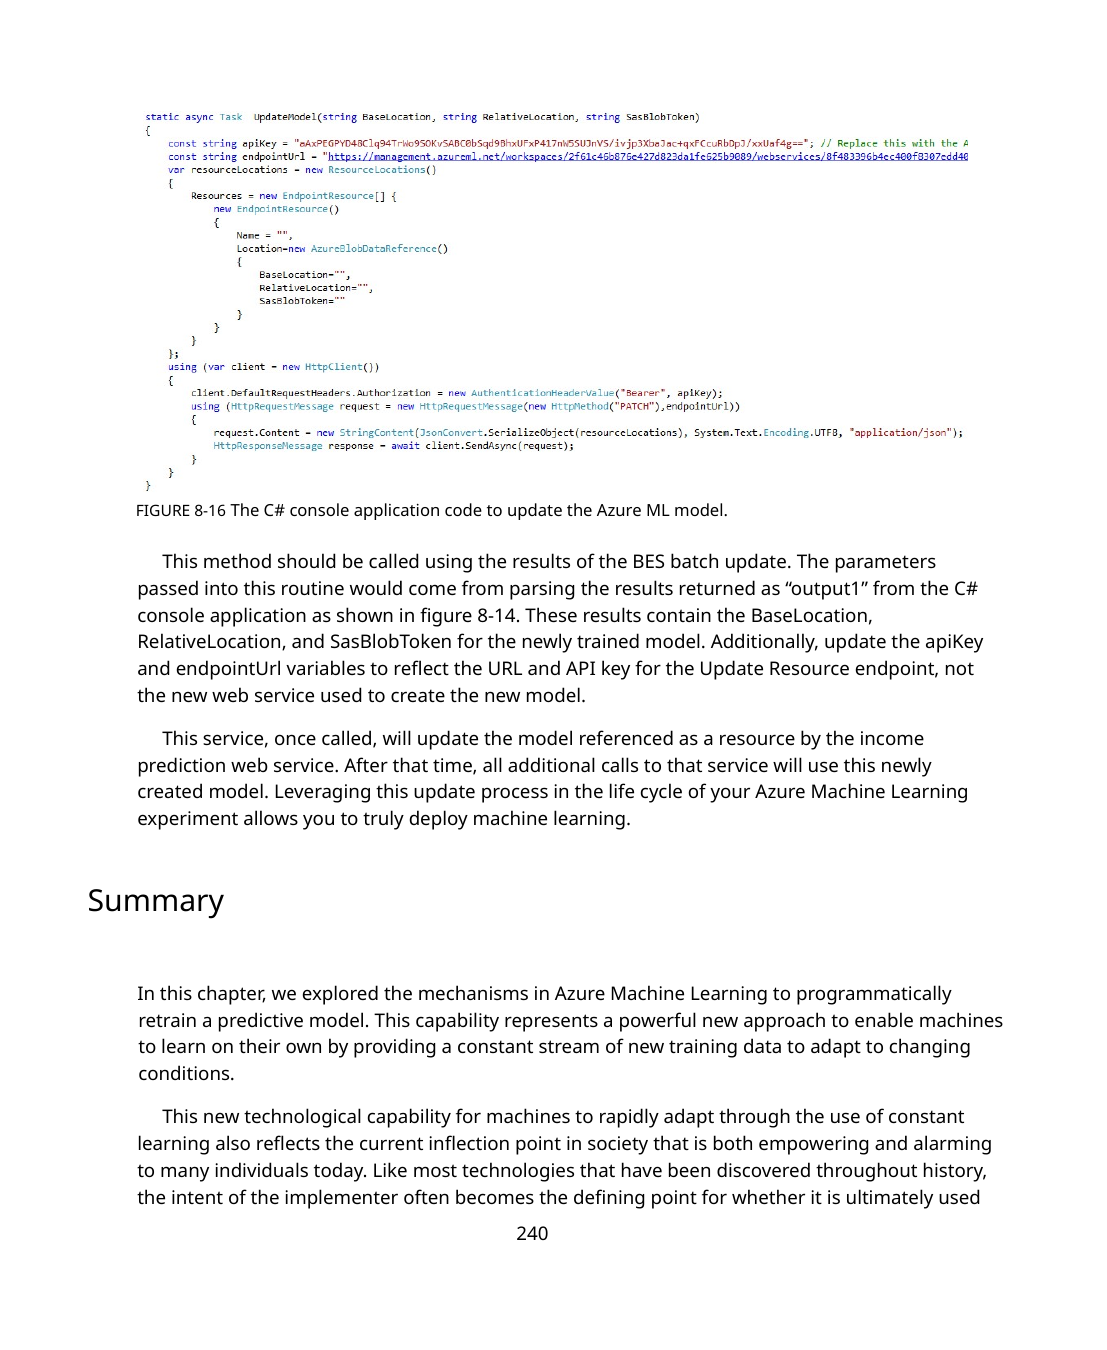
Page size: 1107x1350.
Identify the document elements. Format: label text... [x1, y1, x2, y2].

text FIGURE 8-16 The C# console application code to update the Azure ML model. [136, 498, 994, 521]
text This service, once called, will update the model referenced as a resource by the income prediction web service. After that time, all additional calls to that service will use this newly created model. Leveraging this update process in the life cycle of your Azure Machine Learning experiment allows you to truly deploy machine learning. [137, 725, 997, 831]
picture [143, 111, 968, 497]
subtitle Summary [87, 879, 998, 920]
text This method should be called using the results of the BES batch update. The parameters passed into this routine would come from parsing the results returned as “output1” from the C# console application as shown in figure 8-14. These results contain the BaseLocation, RelativeLocation, and SasBlobToken for the newly trained model. Additionally, update the apiKey and endpointUrl variables to reflect the URL and API key for the Update Resource endpoint, not the new web service used to create the new model. [137, 548, 1003, 708]
text In this chapter, we explored the mechanisms in Azure Machine Learning to programmatically retrain a predictive model. This capability represents a powerful new approach to enable machines to learn on their own by providing a constant stream of new training data to adapt to changing conditions. [137, 980, 1005, 1086]
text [137, 1104, 995, 1209]
